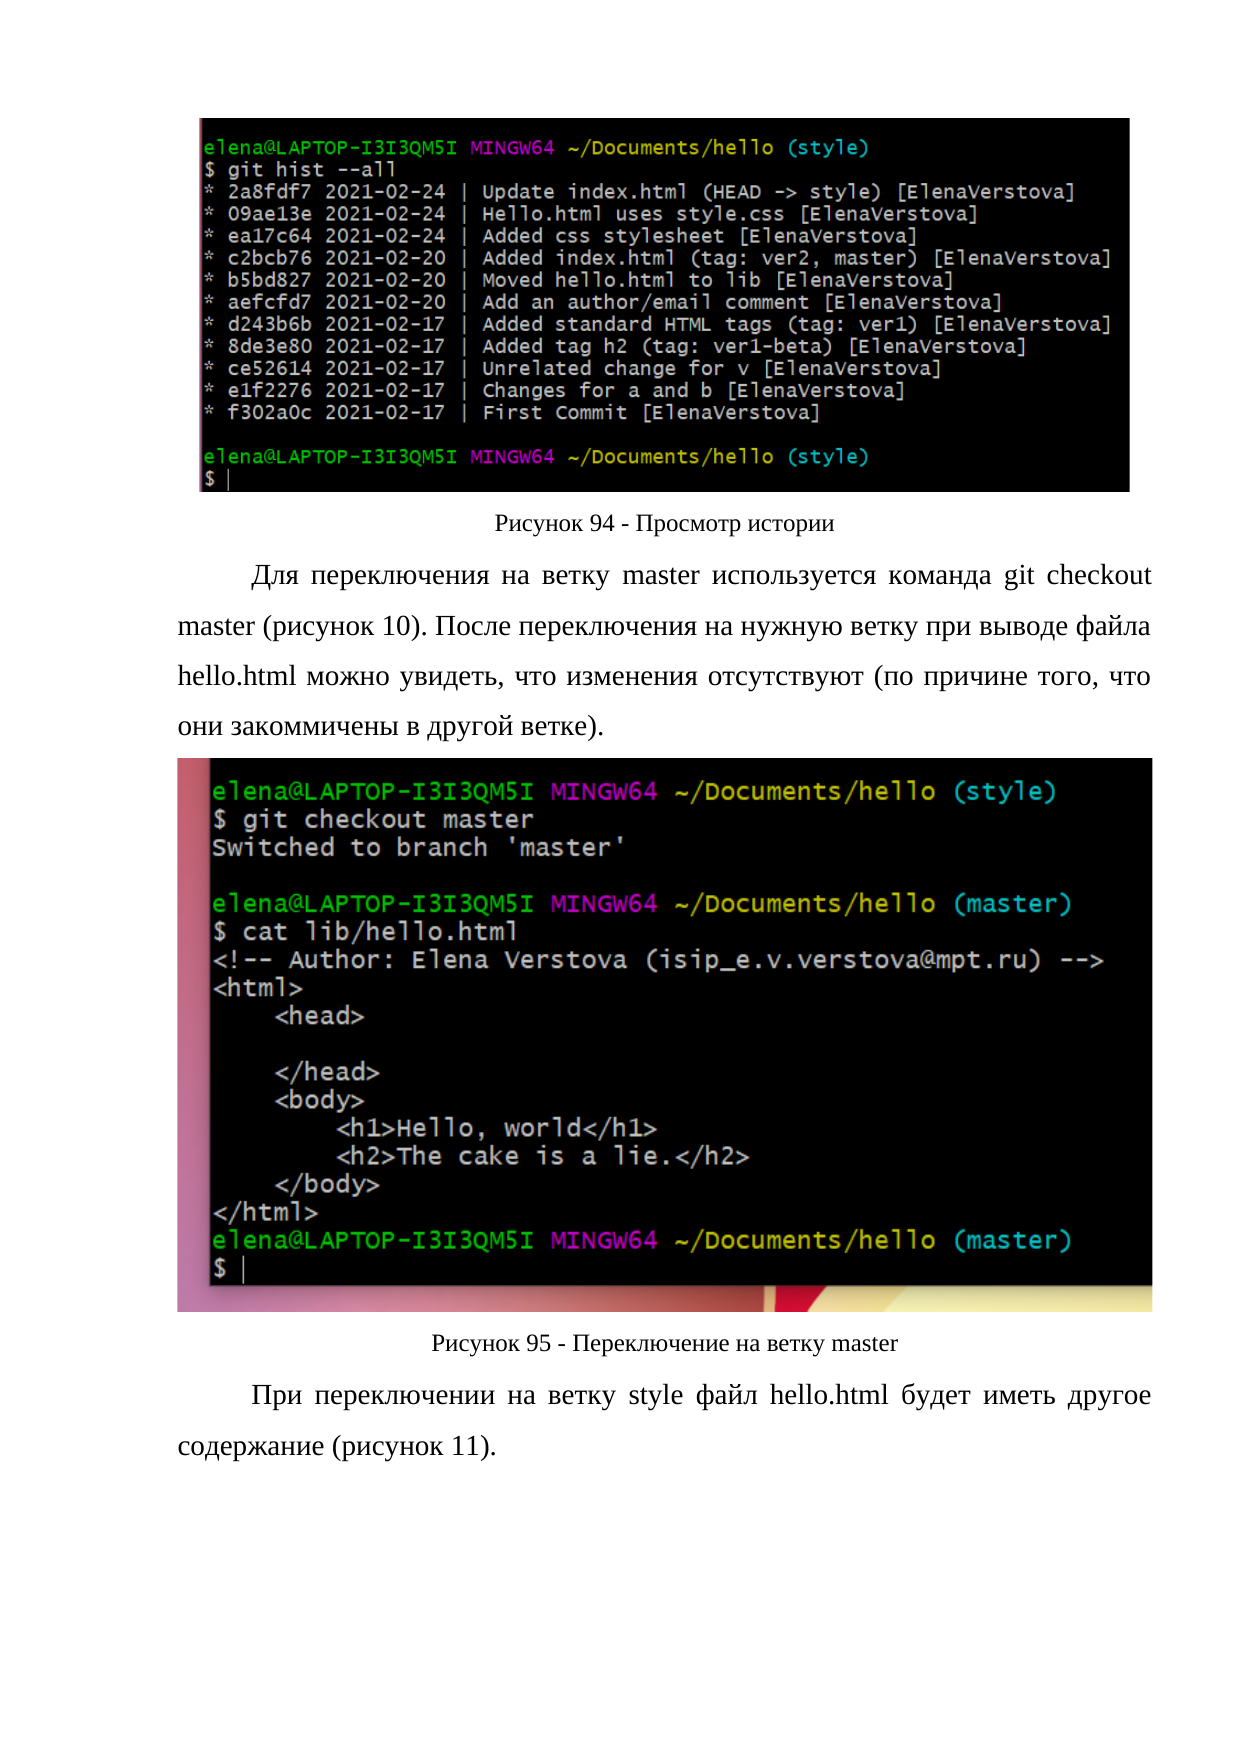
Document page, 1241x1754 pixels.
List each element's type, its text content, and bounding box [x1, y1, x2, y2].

text Рисунок - Переключение на ветку master [177, 1328, 1152, 1357]
text При переключении на ветку style файл hello.html будет иметь другое содержание (рисунок 11). [177, 1377, 1152, 1461]
text Рисунок - Просмотр истории [177, 508, 1152, 537]
text Для переключения на ветку master используется команда git checkout master (рисунок 10). После переключения на нужную ветку при выводе файла hello.html можно увидеть, что изменения отсутствуют (по причине того, что они закоммичены в другой ветке). [177, 557, 1152, 742]
picture [177, 758, 1153, 1312]
picture [199, 118, 1130, 492]
